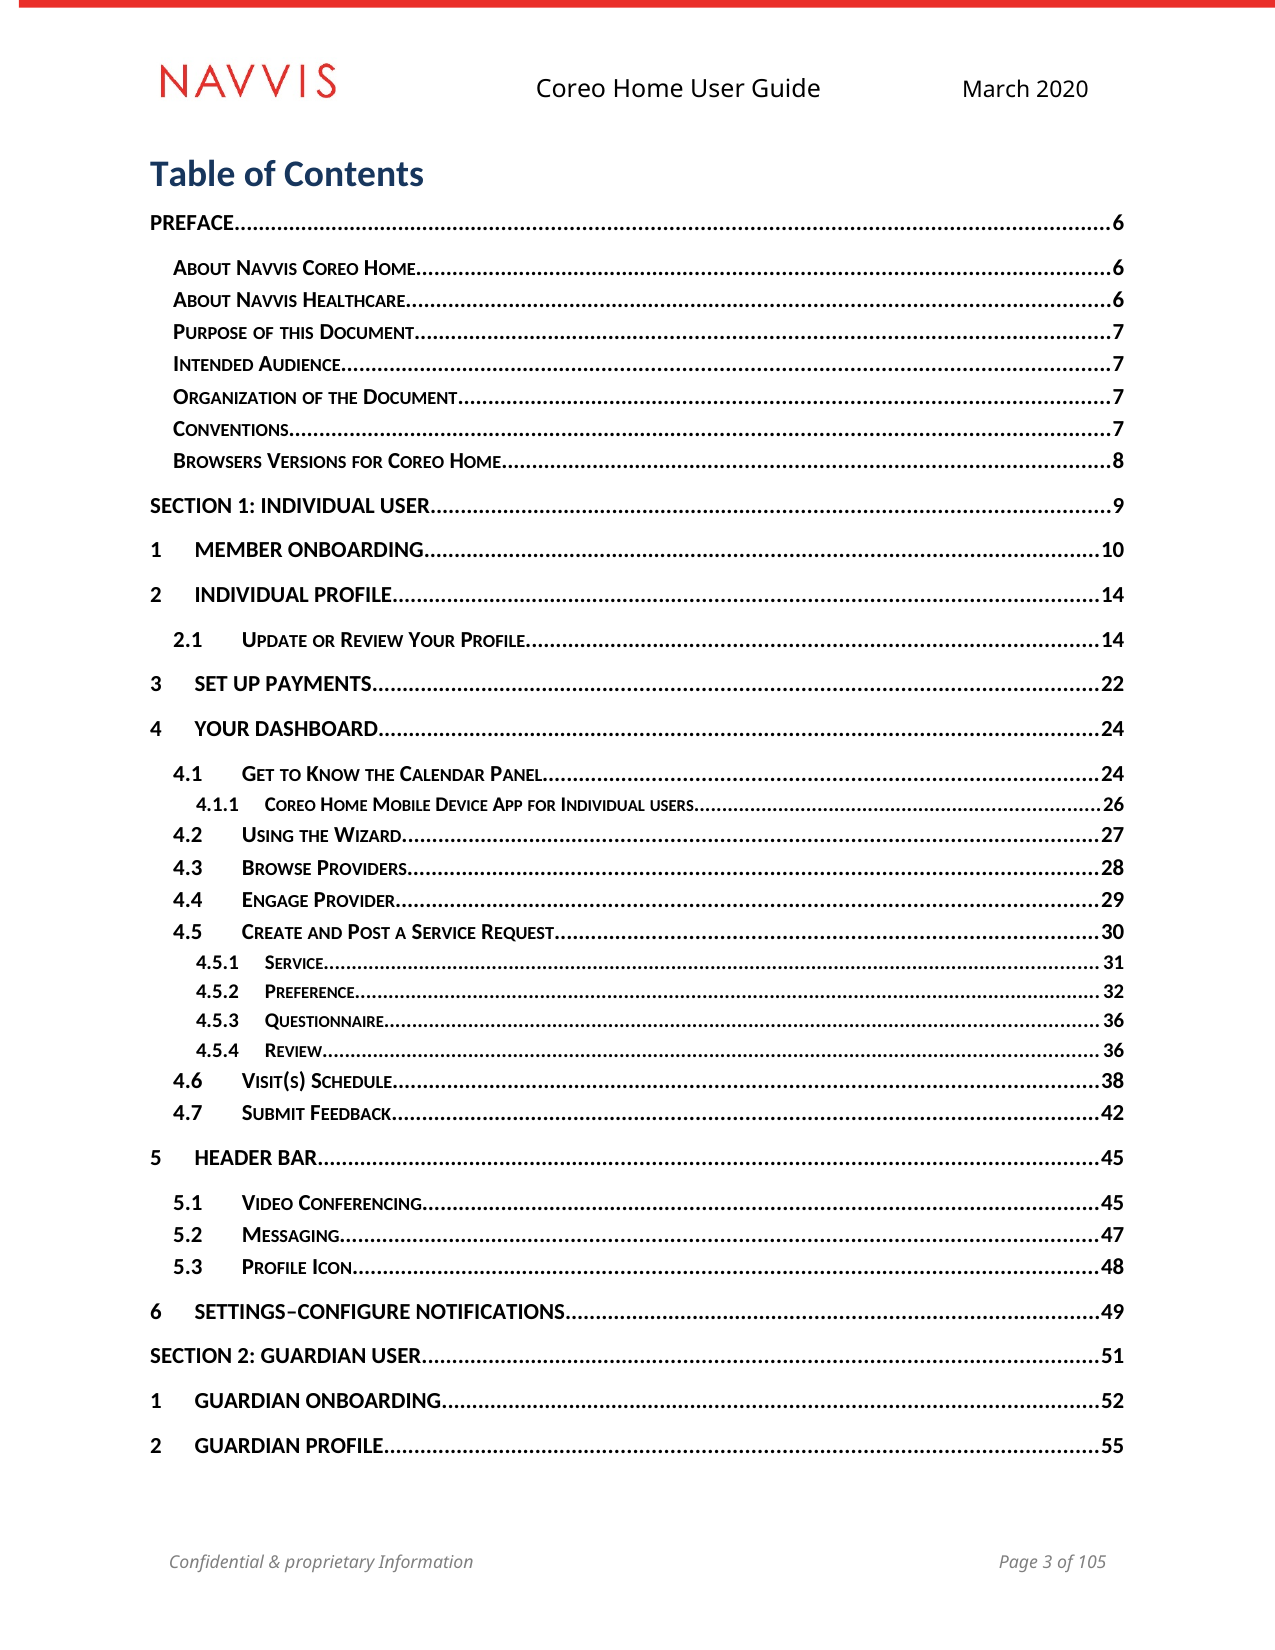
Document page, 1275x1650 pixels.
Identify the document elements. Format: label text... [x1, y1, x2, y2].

text Intended Audience 7 [173, 349, 1125, 378]
text 4.5.2 Preference 32 [196, 978, 1125, 1004]
text 4.7 Submit Feedback 42 [173, 1098, 1125, 1126]
text 4.1.1 Coreo Home Mobile Device App for Individual users 26 [196, 791, 1125, 817]
subtitle Table of Contents [150, 150, 1125, 196]
text About Navvis Healthcare 6 [173, 285, 1125, 313]
text 1 Member Onboarding 10 [150, 536, 1125, 563]
text 2 Individual Profile 14 [150, 580, 1125, 608]
text 4.2 Using the Wizard 27 [173, 820, 1125, 848]
text 4.5 Create and Post a Service Request 30 [173, 917, 1125, 945]
text 5.2 Messaging 47 [173, 1220, 1125, 1248]
text 2 Guardian Profile 55 [150, 1431, 1125, 1459]
text 4.6 Visit(s) Schedule 38 [173, 1066, 1125, 1094]
text 4 Your Dashboard 24 [150, 714, 1125, 742]
text Section 2: Guardian User 51 [150, 1342, 1125, 1369]
text 6 Settings–Configure Notifications 49 [150, 1297, 1125, 1325]
text 4.4 Engage Provider 29 [173, 885, 1125, 913]
text 4.5.3 Questionnaire 36 [196, 1008, 1125, 1033]
text 3 Set Up Payments 22 [150, 669, 1125, 698]
picture [150, 57, 346, 105]
text 5.3 Profile Icon 48 [173, 1252, 1125, 1280]
text Browsers Versions for Coreo Home 8 [173, 446, 1125, 474]
text 5.1 Video Conferencing 45 [173, 1188, 1125, 1216]
text Conventions 7 [173, 414, 1125, 442]
text 1 Guardian Onboarding 52 [150, 1386, 1125, 1414]
text Preface 6 [150, 208, 1125, 236]
text 4.5.1 Service 31 [196, 949, 1125, 974]
text 4.3 Browse Providers 28 [173, 853, 1125, 881]
text Organization of the Document 7 [173, 382, 1125, 410]
text Section 1: Individual User 9 [150, 491, 1125, 519]
text 5 Header Bar 45 [150, 1143, 1125, 1171]
text 4.1 Get to Know the Calendar Panel 24 [173, 759, 1125, 787]
text 4.5.4 Review 36 [196, 1037, 1125, 1062]
text 2.1 Update or Review Your Profile 14 [173, 625, 1125, 653]
text Purpose of this Document 7 [173, 317, 1125, 345]
text About Navvis Coreo Home 6 [173, 253, 1125, 281]
